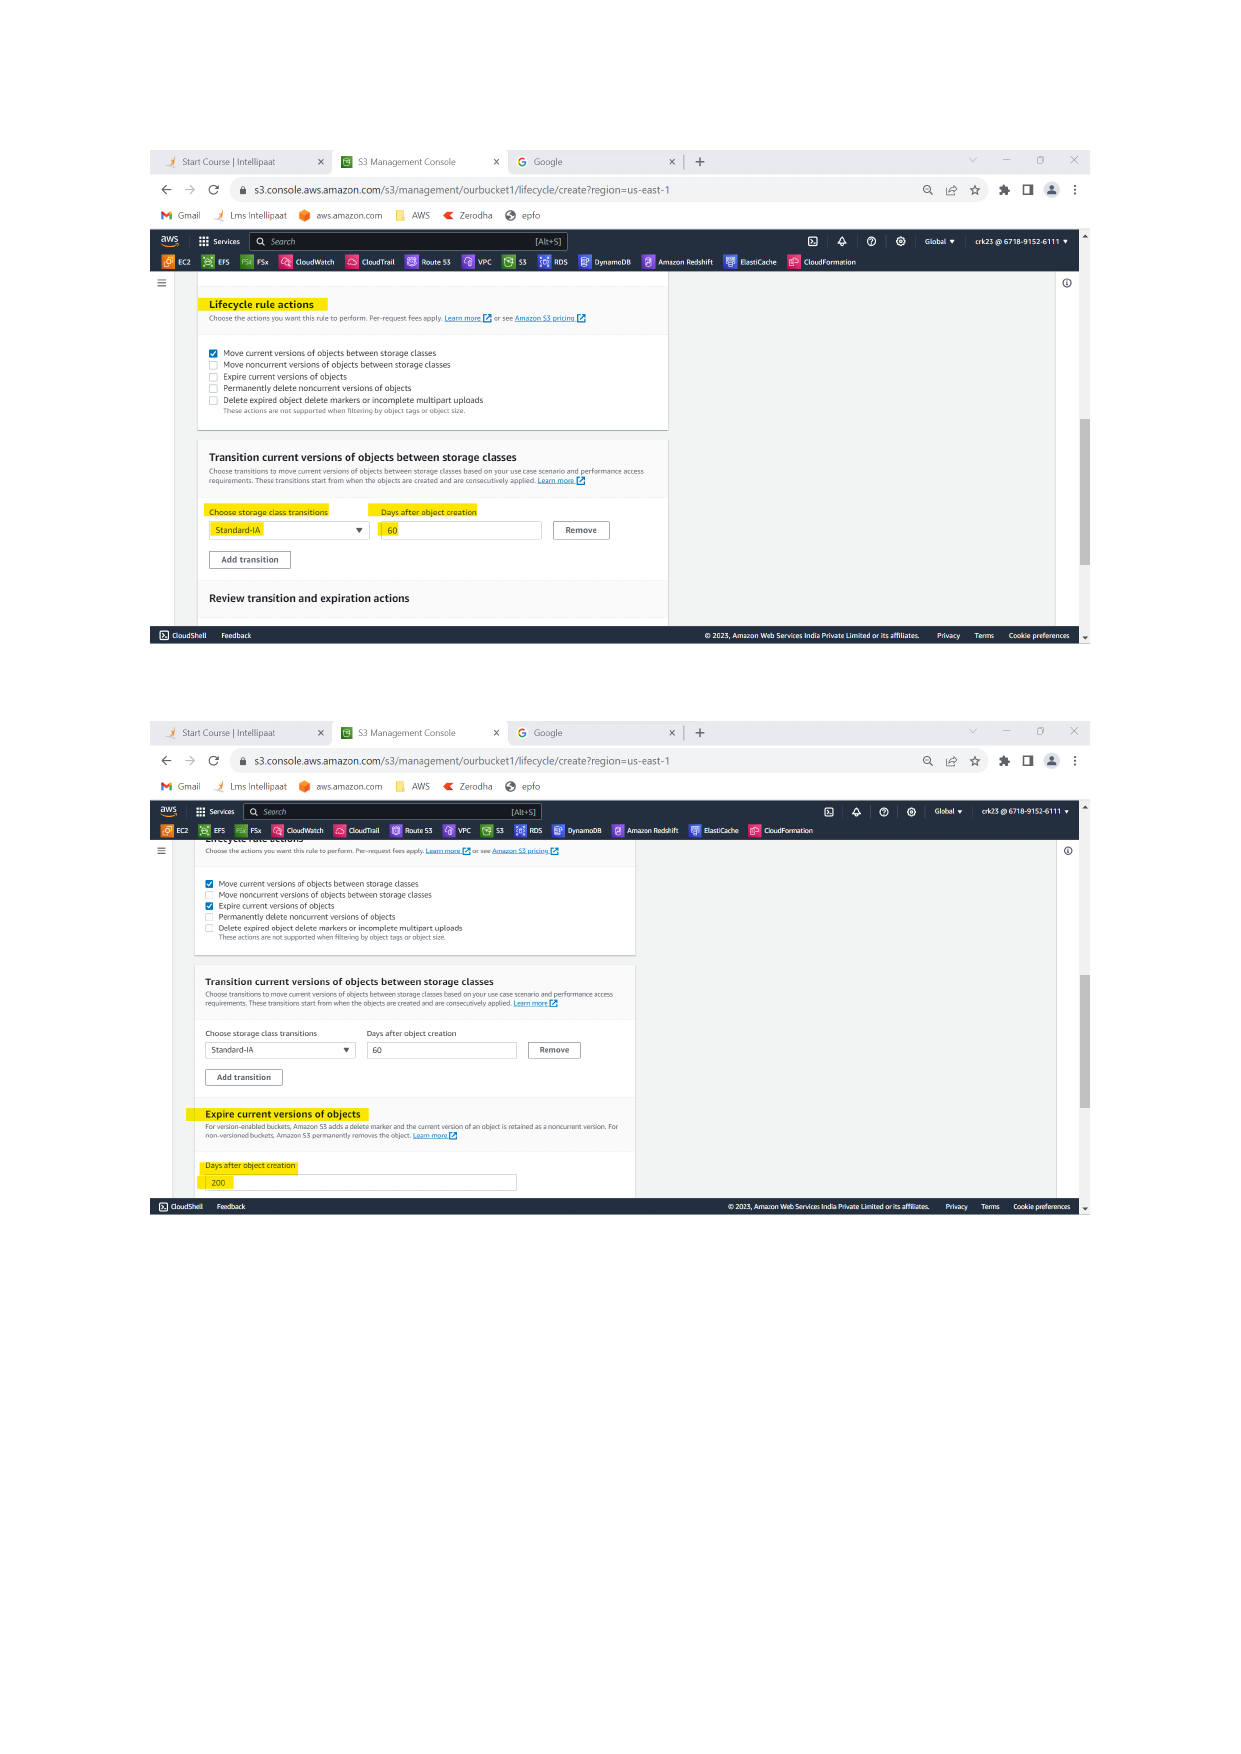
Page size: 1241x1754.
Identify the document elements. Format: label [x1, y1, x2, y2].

picture [150, 721, 1091, 1215]
picture [150, 150, 1091, 644]
